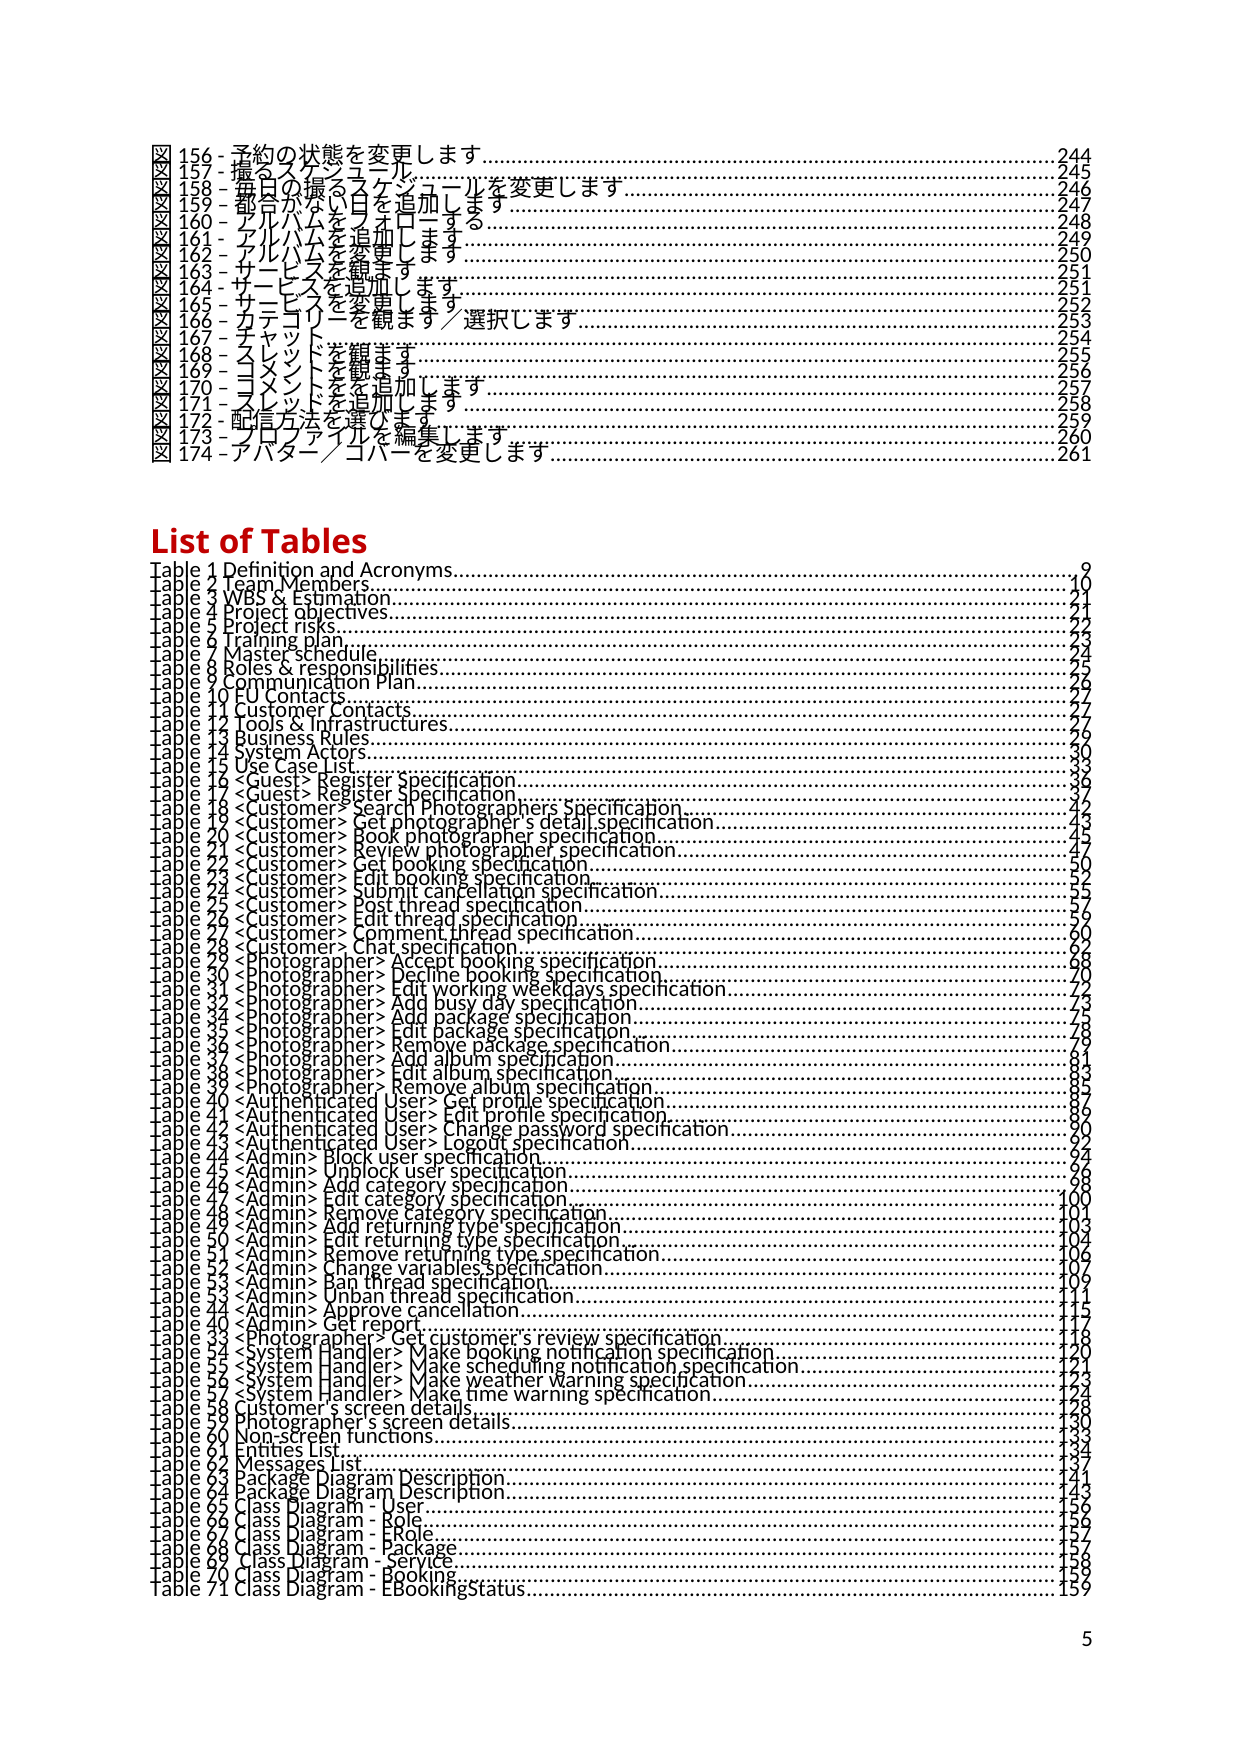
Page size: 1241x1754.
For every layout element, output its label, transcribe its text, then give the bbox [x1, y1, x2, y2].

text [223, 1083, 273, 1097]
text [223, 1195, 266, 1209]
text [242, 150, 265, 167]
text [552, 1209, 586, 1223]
text Table 20 <Customer> Book photographer specification 45 [610, 832, 1075, 846]
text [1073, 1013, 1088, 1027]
text 図161 - アルバムを追加します 249 [454, 233, 1093, 249]
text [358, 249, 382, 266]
text Table 11 Customer Contacts 27 [363, 706, 1076, 720]
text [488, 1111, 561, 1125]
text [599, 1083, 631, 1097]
text Table 55 <System Handler> Make scheduling notification specification 121 [706, 1362, 1063, 1376]
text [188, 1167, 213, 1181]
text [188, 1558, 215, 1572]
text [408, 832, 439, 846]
text 図168 – スレッドを観ます 255 [408, 349, 1093, 365]
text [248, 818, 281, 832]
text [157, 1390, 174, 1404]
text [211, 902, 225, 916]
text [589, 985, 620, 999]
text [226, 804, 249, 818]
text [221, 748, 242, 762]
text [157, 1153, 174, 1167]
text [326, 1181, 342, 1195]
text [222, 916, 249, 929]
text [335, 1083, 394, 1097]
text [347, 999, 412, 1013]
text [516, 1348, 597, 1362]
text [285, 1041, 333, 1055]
text Table 30 <Photographer> Decline booking specification 70 [659, 971, 1077, 985]
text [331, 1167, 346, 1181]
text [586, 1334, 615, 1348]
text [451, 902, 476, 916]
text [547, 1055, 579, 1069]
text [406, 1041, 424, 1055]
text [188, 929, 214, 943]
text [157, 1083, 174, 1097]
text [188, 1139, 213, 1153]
text Table 9 Communication Plan 26 [331, 678, 1076, 692]
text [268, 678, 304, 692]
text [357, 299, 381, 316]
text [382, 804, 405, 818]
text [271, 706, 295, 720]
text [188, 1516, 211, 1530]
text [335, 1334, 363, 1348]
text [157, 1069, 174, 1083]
text 図164 - サービスを追加します 251 [423, 282, 1093, 299]
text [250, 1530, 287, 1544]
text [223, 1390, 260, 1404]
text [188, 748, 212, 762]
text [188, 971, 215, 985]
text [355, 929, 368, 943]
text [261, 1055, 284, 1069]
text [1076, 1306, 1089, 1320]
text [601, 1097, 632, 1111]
text Table 7 Master schedule 24 [283, 650, 1076, 664]
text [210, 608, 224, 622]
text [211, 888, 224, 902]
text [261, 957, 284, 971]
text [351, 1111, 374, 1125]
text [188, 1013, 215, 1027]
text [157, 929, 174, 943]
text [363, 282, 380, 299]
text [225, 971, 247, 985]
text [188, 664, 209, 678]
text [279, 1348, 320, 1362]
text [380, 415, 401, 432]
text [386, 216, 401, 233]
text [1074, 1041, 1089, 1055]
text Table 32 <Photographer> Add busy day specification 73 [597, 999, 1077, 1013]
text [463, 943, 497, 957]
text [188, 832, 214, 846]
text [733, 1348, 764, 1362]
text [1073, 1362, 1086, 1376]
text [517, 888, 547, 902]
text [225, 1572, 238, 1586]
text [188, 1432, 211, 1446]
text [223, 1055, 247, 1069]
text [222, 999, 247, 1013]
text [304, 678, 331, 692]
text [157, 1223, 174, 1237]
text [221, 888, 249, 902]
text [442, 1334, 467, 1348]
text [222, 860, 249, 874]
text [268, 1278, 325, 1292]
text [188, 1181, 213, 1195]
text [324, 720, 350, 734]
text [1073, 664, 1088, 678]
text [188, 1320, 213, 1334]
text Table 64 Package Diagram Description 143 [460, 1488, 1063, 1502]
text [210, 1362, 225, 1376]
text 図156 - 予約の状態を変更します 244 [401, 150, 1093, 167]
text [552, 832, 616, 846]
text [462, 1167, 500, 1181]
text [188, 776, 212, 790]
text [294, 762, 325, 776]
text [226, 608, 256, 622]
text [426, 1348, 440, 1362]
text Table 54 <System Handler> Make booking notification specification 120 [765, 1348, 1063, 1362]
text 図159 – 都合がない日を追加します 247 [476, 200, 1093, 216]
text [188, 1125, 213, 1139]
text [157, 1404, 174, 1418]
text Table 49 <Admin> Add returning type specification 103 [587, 1223, 1063, 1237]
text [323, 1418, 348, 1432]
text Table 28 <Customer> Chat specification 62 [499, 943, 1073, 957]
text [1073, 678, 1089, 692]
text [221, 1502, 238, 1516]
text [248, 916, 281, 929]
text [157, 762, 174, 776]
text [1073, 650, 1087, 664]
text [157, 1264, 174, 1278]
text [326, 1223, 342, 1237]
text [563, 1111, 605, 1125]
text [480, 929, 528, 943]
text 図174 –アバター／コバーを変更します 261 [150, 448, 1093, 465]
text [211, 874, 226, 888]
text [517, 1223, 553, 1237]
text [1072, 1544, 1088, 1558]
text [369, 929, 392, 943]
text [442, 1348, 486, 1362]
text 図169 – コメントを観ます 256 [384, 365, 1093, 382]
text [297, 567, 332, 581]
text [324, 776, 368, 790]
text Table 38 <Photographer> Edit album specification 83 [587, 1069, 1071, 1083]
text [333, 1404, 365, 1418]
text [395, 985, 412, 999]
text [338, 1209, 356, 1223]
text Table 27 <Customer> Comment thread specification 60 [530, 929, 1073, 943]
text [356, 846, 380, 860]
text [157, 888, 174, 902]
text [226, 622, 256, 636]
text Table 24 <Customer> Submit cancellation specification 55 [553, 888, 1076, 902]
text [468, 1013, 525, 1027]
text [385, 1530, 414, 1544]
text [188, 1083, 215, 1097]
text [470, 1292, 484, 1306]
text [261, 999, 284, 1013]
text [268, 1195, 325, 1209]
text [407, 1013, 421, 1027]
text Table 43 <Authenticated User> Logout specification 92 [525, 1139, 1077, 1153]
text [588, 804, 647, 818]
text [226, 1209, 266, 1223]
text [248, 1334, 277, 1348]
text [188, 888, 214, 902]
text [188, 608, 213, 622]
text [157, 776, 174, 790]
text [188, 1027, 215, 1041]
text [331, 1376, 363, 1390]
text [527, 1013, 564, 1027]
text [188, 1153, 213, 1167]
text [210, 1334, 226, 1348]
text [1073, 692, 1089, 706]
text Table 47 <Admin> Edit category specification 100 [541, 1195, 1063, 1209]
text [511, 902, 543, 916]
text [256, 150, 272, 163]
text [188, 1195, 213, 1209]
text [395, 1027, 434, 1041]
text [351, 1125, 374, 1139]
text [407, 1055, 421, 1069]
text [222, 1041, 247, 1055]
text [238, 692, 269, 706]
text 図167 – チャット 254 [171, 332, 249, 349]
text Table 59 Photographer's screen details 130 [346, 1418, 1063, 1432]
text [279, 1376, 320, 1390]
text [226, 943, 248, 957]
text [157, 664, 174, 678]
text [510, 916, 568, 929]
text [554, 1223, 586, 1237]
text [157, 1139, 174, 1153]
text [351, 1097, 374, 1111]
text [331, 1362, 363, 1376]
text Table 46 <Admin> Add category specification 98 [534, 1181, 1077, 1195]
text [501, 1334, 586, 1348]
text Table 26 <Customer> Edit thread specification 59 [568, 916, 1076, 929]
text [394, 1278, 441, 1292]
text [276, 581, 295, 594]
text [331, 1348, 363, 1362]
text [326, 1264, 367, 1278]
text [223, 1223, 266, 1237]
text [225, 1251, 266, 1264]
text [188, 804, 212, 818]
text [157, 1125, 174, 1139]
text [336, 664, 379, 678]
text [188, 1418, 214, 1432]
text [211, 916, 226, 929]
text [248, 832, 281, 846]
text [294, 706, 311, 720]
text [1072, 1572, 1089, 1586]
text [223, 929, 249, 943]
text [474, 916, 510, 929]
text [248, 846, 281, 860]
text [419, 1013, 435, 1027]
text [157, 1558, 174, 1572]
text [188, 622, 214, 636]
text Table 1 Definition and Acronyms 9 [418, 567, 1089, 581]
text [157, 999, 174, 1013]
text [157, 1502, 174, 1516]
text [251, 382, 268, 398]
text Table 44 <Admin> Approve cancellation 115 [353, 1306, 1063, 1320]
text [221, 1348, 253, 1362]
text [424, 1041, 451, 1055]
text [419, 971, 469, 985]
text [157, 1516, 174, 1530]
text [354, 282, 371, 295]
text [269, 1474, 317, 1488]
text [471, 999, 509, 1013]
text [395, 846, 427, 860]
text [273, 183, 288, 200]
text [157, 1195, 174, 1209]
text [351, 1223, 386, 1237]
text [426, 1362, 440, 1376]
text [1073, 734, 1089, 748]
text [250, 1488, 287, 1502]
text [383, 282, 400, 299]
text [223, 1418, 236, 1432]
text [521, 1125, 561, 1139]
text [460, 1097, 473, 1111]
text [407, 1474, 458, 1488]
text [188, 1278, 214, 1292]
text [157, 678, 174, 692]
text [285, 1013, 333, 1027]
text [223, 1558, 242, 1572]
text 図165 – サービスを変更します 252 [430, 299, 1093, 316]
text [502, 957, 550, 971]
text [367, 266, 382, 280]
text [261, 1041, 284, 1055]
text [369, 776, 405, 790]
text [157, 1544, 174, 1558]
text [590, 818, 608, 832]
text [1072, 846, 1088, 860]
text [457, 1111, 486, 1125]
text Table 4 Project objectives 21 [321, 608, 1076, 622]
text 図170 – コメントをを追加します 257 [453, 382, 1093, 398]
text Table 68 Class Diagram - Package 157 [389, 1544, 1063, 1558]
text Table 56 <System Handler> Make weather warning specification 123 [678, 1376, 1063, 1390]
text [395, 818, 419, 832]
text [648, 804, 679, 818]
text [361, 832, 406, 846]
text Table 35 <Photographer> Edit package specification 78 [604, 1027, 1077, 1041]
text Table 14 System Actors 30 [351, 748, 1077, 762]
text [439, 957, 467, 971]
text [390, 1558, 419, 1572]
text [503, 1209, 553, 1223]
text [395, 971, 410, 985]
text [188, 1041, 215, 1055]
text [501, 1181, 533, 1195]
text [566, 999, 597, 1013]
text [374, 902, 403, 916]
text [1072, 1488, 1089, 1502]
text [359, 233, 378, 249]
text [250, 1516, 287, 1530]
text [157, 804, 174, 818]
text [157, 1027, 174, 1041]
text 図171 – スレッドを追加します 258 [427, 398, 1093, 415]
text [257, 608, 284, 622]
text Table 66 Class Diagram - Role 156 [414, 1516, 1063, 1530]
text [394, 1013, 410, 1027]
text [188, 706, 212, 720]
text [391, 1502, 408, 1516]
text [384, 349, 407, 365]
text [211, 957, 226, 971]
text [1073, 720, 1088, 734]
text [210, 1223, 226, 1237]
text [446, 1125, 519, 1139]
text 図162 – アルバムを変更します 250 [171, 249, 362, 266]
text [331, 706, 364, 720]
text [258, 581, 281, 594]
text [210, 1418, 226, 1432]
text Table 41 <Authenticated User> Edit profile specification 89 [663, 1111, 1071, 1125]
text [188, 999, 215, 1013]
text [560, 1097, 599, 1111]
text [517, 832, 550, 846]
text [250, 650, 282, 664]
text Table 69 Class Diagram - Service 158 [421, 1558, 1063, 1572]
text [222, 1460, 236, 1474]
text Table 13 Business Rules 29 [308, 734, 1076, 748]
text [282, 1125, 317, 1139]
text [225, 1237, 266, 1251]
text 図166 – カテゴリーを観ます／選択します 253 [313, 316, 1093, 332]
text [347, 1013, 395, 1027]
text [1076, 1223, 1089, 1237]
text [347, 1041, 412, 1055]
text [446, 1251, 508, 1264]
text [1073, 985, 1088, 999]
text Table 19 <Customer> Get photographer's detail specification 43 [621, 818, 1075, 832]
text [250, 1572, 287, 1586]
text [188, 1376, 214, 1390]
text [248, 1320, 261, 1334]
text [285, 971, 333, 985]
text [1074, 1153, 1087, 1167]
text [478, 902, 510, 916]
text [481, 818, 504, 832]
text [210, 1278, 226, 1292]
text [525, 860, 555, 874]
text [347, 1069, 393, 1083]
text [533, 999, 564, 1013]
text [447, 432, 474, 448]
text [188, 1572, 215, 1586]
text Table 25 <Customer> Post thread specification 57 [543, 902, 1076, 916]
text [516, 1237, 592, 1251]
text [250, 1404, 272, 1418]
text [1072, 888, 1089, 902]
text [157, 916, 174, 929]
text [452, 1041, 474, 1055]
text Table 67 Class Diagram - ERole 157 [413, 1530, 1063, 1544]
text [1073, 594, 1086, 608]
text 図163 – サービスを観ます 251 [384, 266, 1093, 282]
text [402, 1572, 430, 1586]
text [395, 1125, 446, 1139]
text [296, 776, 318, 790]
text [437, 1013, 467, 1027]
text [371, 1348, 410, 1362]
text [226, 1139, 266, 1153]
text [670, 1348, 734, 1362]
text Table 34 <Photographer> Add package specification 75 [597, 1013, 1077, 1027]
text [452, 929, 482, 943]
text Table 71 Class Diagram - EBookingStatus 159 [150, 1586, 1093, 1599]
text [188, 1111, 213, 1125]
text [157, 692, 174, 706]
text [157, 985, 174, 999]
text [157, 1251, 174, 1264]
subtitle List of Tables [150, 518, 1093, 563]
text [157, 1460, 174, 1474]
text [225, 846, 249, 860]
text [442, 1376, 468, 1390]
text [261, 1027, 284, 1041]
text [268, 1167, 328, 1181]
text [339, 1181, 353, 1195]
text Table 45 <Admin> Unblock user specification 96 [534, 1167, 1077, 1181]
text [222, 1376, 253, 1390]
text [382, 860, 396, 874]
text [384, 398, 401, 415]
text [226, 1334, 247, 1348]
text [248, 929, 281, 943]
text Table 29 <Photographer> Accept booking specification 68 [629, 957, 1077, 971]
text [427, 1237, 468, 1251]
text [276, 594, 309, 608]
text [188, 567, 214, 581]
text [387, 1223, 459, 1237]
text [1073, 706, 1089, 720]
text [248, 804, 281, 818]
text Table 22 <Customer> Get booking specification 50 [555, 860, 1076, 874]
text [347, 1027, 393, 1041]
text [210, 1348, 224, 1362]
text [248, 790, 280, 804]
text Table 58 Customer's screen details 128 [456, 1404, 1063, 1418]
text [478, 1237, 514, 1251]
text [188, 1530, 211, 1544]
text Table 53 <Admin> Ban thread specification 109 [507, 1278, 1063, 1292]
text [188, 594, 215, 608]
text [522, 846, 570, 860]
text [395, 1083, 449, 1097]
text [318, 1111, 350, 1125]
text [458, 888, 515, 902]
text Table 52 <Admin> Change variables specification 107 [509, 1264, 1063, 1278]
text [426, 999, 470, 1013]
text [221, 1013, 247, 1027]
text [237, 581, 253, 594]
text Table 10 FU Contacts 27 [334, 692, 1076, 706]
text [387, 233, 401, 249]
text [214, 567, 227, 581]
text Table 63 Package Diagram Description 141 [472, 1474, 1063, 1488]
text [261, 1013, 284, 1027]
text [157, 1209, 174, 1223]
text Table 39 <Photographer> Remove album specification 85 [631, 1083, 1071, 1097]
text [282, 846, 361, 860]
text Table 8 Roles & responsibilities 25 [391, 664, 1076, 678]
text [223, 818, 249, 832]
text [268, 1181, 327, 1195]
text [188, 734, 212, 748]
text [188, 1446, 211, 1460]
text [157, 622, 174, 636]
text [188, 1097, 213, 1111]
text 図169 – コメントを観ます 256 [171, 365, 299, 382]
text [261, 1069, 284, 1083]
text 図158 – 毎日の撮るスケジュールを変更します 246 [476, 183, 1093, 200]
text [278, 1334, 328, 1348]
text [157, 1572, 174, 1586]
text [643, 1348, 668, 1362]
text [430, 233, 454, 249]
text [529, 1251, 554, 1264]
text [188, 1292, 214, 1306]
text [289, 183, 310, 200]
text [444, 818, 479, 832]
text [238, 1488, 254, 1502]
text 図173 – プロファイルを編集します 260 [470, 432, 1093, 448]
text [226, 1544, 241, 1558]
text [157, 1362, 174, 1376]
text Table 70 Class Diagram - Booking 159 [432, 1572, 1063, 1586]
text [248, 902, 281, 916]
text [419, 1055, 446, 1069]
text Table 5 Project risks 22 [319, 622, 1076, 636]
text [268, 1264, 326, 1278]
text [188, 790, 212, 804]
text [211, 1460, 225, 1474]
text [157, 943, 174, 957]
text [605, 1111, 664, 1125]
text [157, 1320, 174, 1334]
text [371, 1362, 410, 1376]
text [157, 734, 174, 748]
text 図160 – アルバムをフォローする 248 [403, 216, 1093, 233]
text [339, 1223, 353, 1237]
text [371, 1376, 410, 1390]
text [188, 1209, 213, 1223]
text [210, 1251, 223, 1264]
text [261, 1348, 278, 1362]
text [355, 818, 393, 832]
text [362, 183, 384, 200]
text Table 57 <System Handler> Make time warning specification 124 [607, 1390, 1063, 1404]
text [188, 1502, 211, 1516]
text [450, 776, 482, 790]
text Table 53 <Admin> Unban thread specification 111 [481, 1292, 1063, 1306]
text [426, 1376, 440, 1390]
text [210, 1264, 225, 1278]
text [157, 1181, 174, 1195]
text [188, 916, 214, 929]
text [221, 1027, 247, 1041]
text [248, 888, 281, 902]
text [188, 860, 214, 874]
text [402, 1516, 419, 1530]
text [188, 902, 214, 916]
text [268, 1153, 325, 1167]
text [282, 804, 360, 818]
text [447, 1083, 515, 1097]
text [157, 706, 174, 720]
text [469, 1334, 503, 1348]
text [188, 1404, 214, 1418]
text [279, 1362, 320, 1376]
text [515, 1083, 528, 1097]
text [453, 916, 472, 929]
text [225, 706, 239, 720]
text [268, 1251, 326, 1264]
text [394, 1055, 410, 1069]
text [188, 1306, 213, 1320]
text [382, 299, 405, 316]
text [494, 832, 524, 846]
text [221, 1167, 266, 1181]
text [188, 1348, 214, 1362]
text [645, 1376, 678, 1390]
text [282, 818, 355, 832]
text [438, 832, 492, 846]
text Table 40 <Admin> Get report 117 [417, 1320, 1063, 1334]
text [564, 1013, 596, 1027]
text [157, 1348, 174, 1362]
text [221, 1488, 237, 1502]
text Table 36 <Photographer> Remove package specification 79 [577, 1041, 1076, 1055]
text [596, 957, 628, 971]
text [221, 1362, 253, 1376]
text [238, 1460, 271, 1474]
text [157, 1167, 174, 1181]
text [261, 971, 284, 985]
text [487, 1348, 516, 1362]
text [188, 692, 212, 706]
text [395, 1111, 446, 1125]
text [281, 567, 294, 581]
text Table 31 <Photographer> Edit working weekdays specification 72 [622, 985, 1077, 999]
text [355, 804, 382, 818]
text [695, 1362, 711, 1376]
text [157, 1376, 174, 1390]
text 図172 - 配信方法を選びます 259 [426, 415, 1093, 432]
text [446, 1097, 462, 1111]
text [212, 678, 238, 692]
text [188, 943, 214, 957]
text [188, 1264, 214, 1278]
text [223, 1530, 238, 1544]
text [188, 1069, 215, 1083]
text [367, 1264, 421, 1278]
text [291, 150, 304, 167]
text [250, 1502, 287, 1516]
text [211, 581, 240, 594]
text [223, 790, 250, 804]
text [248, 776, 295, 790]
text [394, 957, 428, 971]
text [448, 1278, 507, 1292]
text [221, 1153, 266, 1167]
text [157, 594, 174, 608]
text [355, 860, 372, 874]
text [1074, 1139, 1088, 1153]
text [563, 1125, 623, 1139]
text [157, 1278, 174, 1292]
text Table 6 Training plan 23 [317, 636, 1076, 650]
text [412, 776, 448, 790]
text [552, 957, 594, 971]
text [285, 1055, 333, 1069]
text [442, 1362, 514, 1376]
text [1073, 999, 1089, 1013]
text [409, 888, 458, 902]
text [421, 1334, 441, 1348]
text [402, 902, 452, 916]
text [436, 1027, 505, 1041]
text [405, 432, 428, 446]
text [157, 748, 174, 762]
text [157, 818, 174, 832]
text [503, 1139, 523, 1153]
text 図167 – チャット 254 [312, 332, 1093, 349]
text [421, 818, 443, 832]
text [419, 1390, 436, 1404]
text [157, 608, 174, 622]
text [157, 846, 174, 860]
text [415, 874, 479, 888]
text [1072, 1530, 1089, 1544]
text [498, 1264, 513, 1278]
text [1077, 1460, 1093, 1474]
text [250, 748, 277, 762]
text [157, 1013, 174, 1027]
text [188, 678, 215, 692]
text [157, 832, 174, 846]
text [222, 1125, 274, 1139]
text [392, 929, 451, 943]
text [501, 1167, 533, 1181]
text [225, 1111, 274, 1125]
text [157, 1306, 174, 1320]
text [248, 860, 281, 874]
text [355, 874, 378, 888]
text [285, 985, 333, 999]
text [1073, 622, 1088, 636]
text 図157 - 撮るスケジュール 245 [308, 167, 1093, 183]
text Table 21 <Customer> Review photographer specification 47 [572, 846, 1075, 860]
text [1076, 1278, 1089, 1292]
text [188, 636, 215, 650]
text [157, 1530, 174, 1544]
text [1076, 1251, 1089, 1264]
text Table 2 Team Members 10 [296, 581, 1074, 594]
text Table 40 <Authenticated User> Get profile specification 87 [631, 1097, 1071, 1111]
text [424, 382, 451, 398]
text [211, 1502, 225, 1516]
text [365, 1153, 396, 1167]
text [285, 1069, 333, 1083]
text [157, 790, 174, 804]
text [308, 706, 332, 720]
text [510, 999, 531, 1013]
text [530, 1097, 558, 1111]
text Table 17 <Guest> Register Specification 37 [434, 790, 1077, 804]
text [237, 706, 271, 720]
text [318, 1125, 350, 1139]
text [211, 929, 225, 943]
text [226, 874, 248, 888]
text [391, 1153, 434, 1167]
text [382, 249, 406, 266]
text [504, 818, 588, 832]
text Table 15 Use Case List 33 [326, 762, 1077, 776]
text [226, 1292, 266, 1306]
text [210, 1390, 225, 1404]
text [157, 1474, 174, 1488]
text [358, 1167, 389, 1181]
text Table 51 <Admin> Remove returning type specification 106 [567, 1251, 1063, 1264]
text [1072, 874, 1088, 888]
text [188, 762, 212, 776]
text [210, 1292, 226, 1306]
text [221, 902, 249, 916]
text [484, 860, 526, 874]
text Table 42 <Authenticated User> Change password specification 90 [625, 1125, 1077, 1139]
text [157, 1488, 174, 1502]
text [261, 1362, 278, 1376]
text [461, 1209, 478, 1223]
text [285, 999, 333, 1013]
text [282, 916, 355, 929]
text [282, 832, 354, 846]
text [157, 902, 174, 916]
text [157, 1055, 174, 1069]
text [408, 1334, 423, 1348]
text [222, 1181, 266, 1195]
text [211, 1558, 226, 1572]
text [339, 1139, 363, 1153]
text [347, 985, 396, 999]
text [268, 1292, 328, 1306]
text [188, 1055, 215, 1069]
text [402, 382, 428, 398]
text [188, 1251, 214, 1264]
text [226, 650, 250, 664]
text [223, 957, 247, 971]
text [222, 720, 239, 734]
text Table 23 <Customer> Edit booking specification 52 [497, 874, 1076, 888]
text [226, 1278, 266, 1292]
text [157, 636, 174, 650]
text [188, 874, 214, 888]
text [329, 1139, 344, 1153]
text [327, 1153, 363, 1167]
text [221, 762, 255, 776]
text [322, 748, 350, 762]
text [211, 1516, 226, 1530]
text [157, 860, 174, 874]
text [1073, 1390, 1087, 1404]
text Table 33 <Photographer> Get customer's review specification 118 [706, 1334, 1063, 1348]
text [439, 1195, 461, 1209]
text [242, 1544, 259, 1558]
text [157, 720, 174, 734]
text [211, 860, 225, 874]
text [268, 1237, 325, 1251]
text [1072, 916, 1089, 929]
text Table 65 Class Diagram - User 156 [408, 1502, 1063, 1516]
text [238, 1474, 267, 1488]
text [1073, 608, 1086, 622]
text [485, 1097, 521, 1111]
text Table 18 <Customer> Search Photographers Specification 42 [679, 804, 1075, 818]
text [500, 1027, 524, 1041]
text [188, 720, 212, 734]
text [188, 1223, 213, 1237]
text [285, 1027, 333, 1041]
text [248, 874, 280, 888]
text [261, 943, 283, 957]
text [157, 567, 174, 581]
text Table 50 <Admin> Edit returning type specification 104 [594, 1237, 1063, 1251]
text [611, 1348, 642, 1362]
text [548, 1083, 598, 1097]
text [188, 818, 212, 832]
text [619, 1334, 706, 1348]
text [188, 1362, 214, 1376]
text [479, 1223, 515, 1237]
text Table 60 Non-screen functions 133 [309, 1432, 1063, 1446]
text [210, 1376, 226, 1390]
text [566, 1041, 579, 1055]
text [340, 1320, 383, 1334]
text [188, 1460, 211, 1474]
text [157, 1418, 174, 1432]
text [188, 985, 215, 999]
text Table 61 Entities List 134 [238, 1446, 1063, 1460]
text Table 62 Messages List 137 [319, 1460, 1063, 1474]
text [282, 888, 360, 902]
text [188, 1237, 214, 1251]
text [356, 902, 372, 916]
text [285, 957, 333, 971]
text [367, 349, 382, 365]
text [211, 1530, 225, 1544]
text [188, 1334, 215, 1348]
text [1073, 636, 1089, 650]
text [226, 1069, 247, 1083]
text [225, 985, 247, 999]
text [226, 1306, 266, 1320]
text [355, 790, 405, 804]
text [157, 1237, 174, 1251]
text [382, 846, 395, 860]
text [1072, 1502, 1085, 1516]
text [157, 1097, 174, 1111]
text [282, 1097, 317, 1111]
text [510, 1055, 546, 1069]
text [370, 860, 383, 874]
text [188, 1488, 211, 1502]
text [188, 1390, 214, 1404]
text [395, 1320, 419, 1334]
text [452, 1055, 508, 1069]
text 図162 – アルバムを変更します 250 [401, 249, 1093, 266]
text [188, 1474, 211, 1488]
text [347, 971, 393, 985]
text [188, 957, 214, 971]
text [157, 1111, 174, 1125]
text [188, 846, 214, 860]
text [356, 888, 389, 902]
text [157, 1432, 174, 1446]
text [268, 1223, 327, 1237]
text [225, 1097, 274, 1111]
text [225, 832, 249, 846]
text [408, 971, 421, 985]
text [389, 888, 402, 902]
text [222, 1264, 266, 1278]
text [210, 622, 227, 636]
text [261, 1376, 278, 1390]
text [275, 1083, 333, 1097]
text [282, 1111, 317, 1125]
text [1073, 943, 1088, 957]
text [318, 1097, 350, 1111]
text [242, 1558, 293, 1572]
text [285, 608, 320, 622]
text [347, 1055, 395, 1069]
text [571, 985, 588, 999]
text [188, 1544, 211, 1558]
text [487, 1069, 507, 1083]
text Table 37 <Photographer> Add album specification 81 [580, 1055, 1071, 1069]
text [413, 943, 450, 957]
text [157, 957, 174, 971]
text Table 3 WBS & Estimation 21 [348, 594, 1076, 608]
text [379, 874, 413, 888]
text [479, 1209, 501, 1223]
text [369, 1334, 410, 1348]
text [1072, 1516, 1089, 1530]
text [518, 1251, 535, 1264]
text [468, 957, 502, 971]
text Table 12 Tools & Infrastructures 27 [348, 720, 1076, 734]
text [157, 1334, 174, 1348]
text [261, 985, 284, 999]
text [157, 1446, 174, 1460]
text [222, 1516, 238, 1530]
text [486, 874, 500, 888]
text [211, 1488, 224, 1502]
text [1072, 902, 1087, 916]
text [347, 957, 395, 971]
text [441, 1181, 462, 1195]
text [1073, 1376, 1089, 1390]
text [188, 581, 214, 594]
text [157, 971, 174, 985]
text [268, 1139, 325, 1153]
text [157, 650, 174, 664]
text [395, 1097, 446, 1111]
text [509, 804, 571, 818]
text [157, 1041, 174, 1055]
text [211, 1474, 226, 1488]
text Table 16 <Guest> Register Specification 36 [483, 776, 1077, 790]
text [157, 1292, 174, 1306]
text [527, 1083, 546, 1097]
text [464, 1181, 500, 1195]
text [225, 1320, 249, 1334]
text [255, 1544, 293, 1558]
text Table 48 <Admin> Remove category specification 101 [588, 1209, 1063, 1223]
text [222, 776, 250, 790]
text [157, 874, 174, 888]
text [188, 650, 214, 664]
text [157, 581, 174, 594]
text Table 44 <Admin> Block user specification 94 [500, 1153, 1077, 1167]
